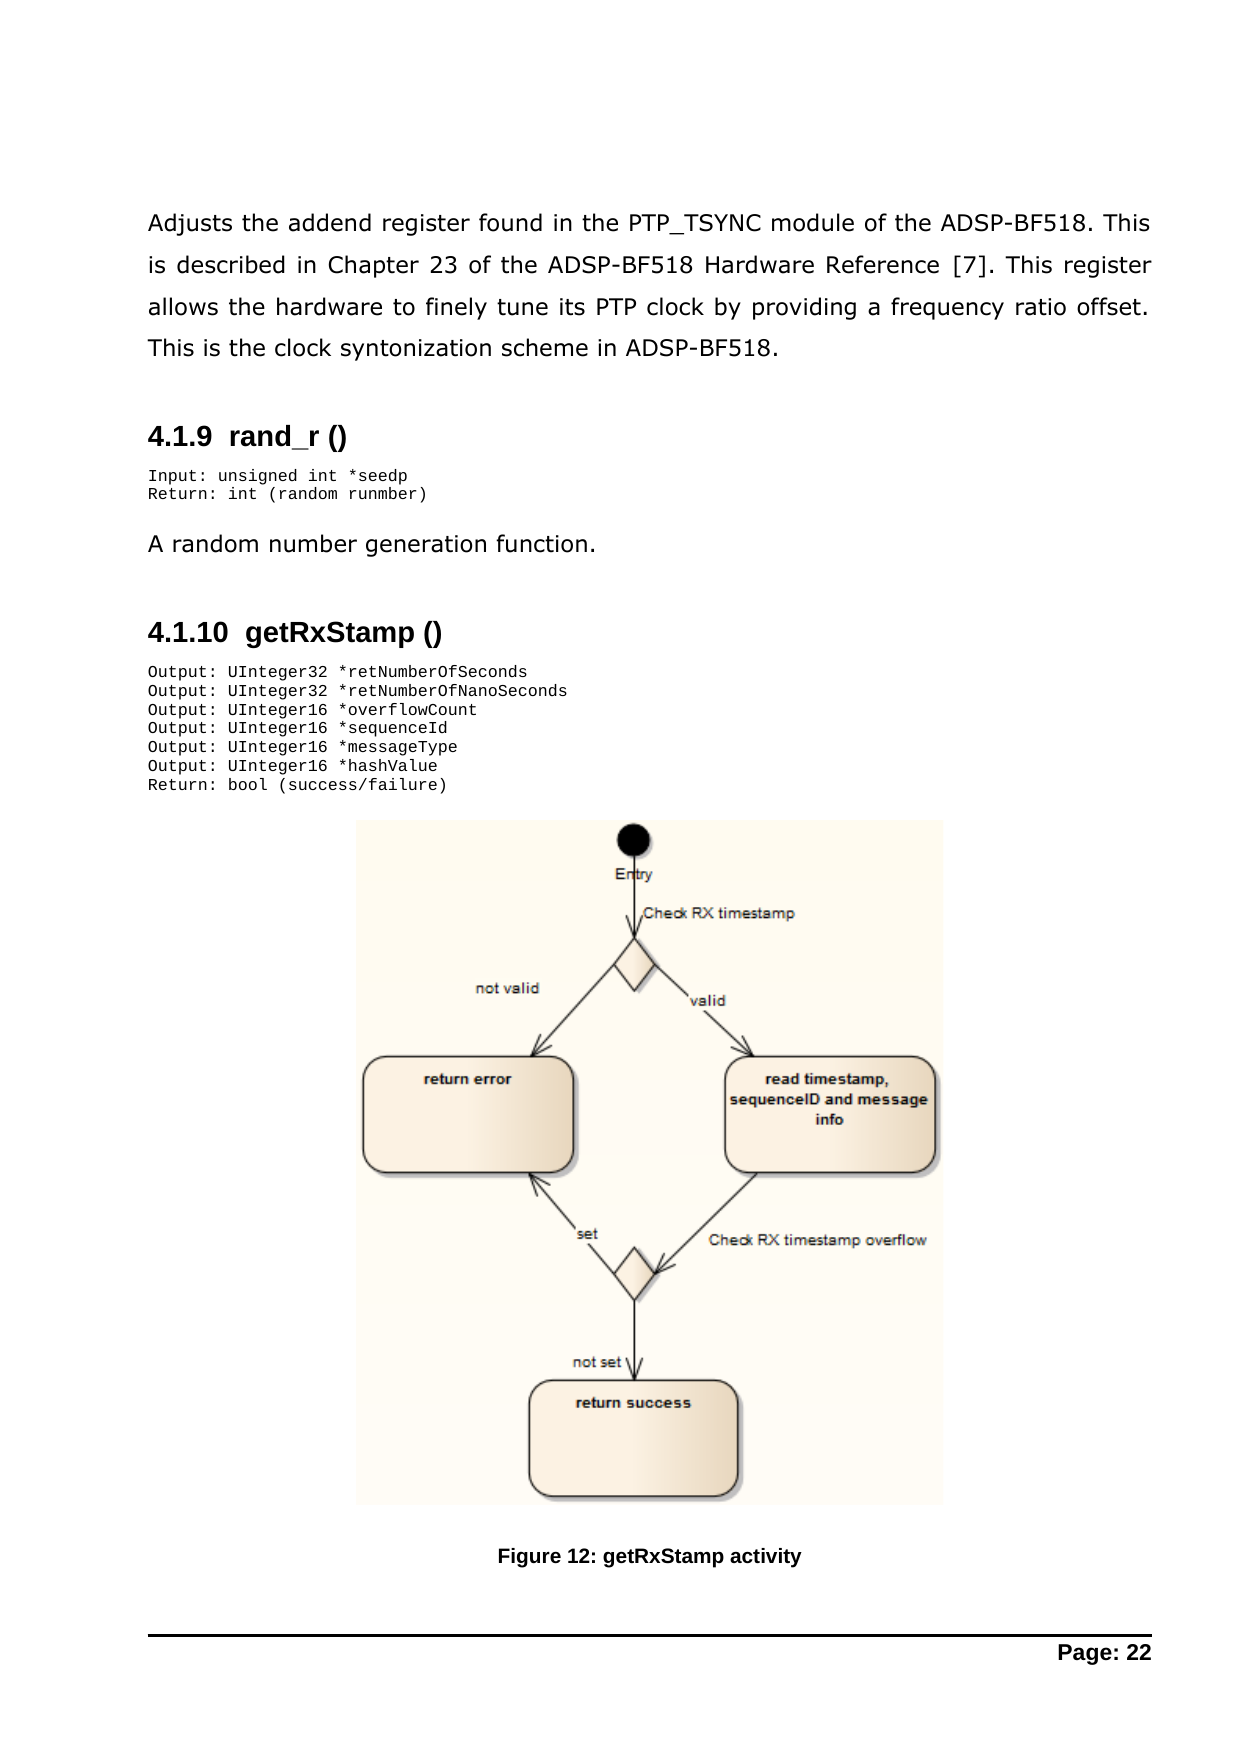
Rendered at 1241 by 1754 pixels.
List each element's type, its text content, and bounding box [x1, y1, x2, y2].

text Adjusts the addend register found in the PTP_TSYNC module of the ADSP-BF518. This is described in Chapter 23 of the ADSP-BF518 Hardware Reference [7]. This register allows the hardware to finely tune its PTP clock by providing a frequency ratio offset. This is the clock syntonization scheme in ADSP-BF518. [148, 208, 1152, 361]
list Return: int (random runmber) [148, 486, 1152, 505]
list Output: UInteger32 *retNumberOfSeconds [148, 663, 1152, 682]
text Figure 12: getRxStamp activity [148, 1543, 1152, 1567]
subtitle getRxStamp () [148, 615, 1152, 649]
subtitle rand_r () [148, 419, 1152, 452]
list Output: UInteger16 *hashValue [148, 758, 1152, 776]
list Input: unsigned int *seedp [148, 467, 1152, 486]
list Output: UInteger16 *sequenceId [148, 720, 1152, 739]
list Output: UInteger32 *retNumberOfNanoSeconds [148, 682, 1152, 701]
list Output: UInteger16 *messageType [148, 739, 1152, 758]
list Output: UInteger16 *overflowCount [148, 701, 1152, 720]
list Return: bool (success/failure) [148, 776, 1152, 795]
text A random number generation function. [148, 530, 1152, 558]
picture [356, 820, 944, 1505]
